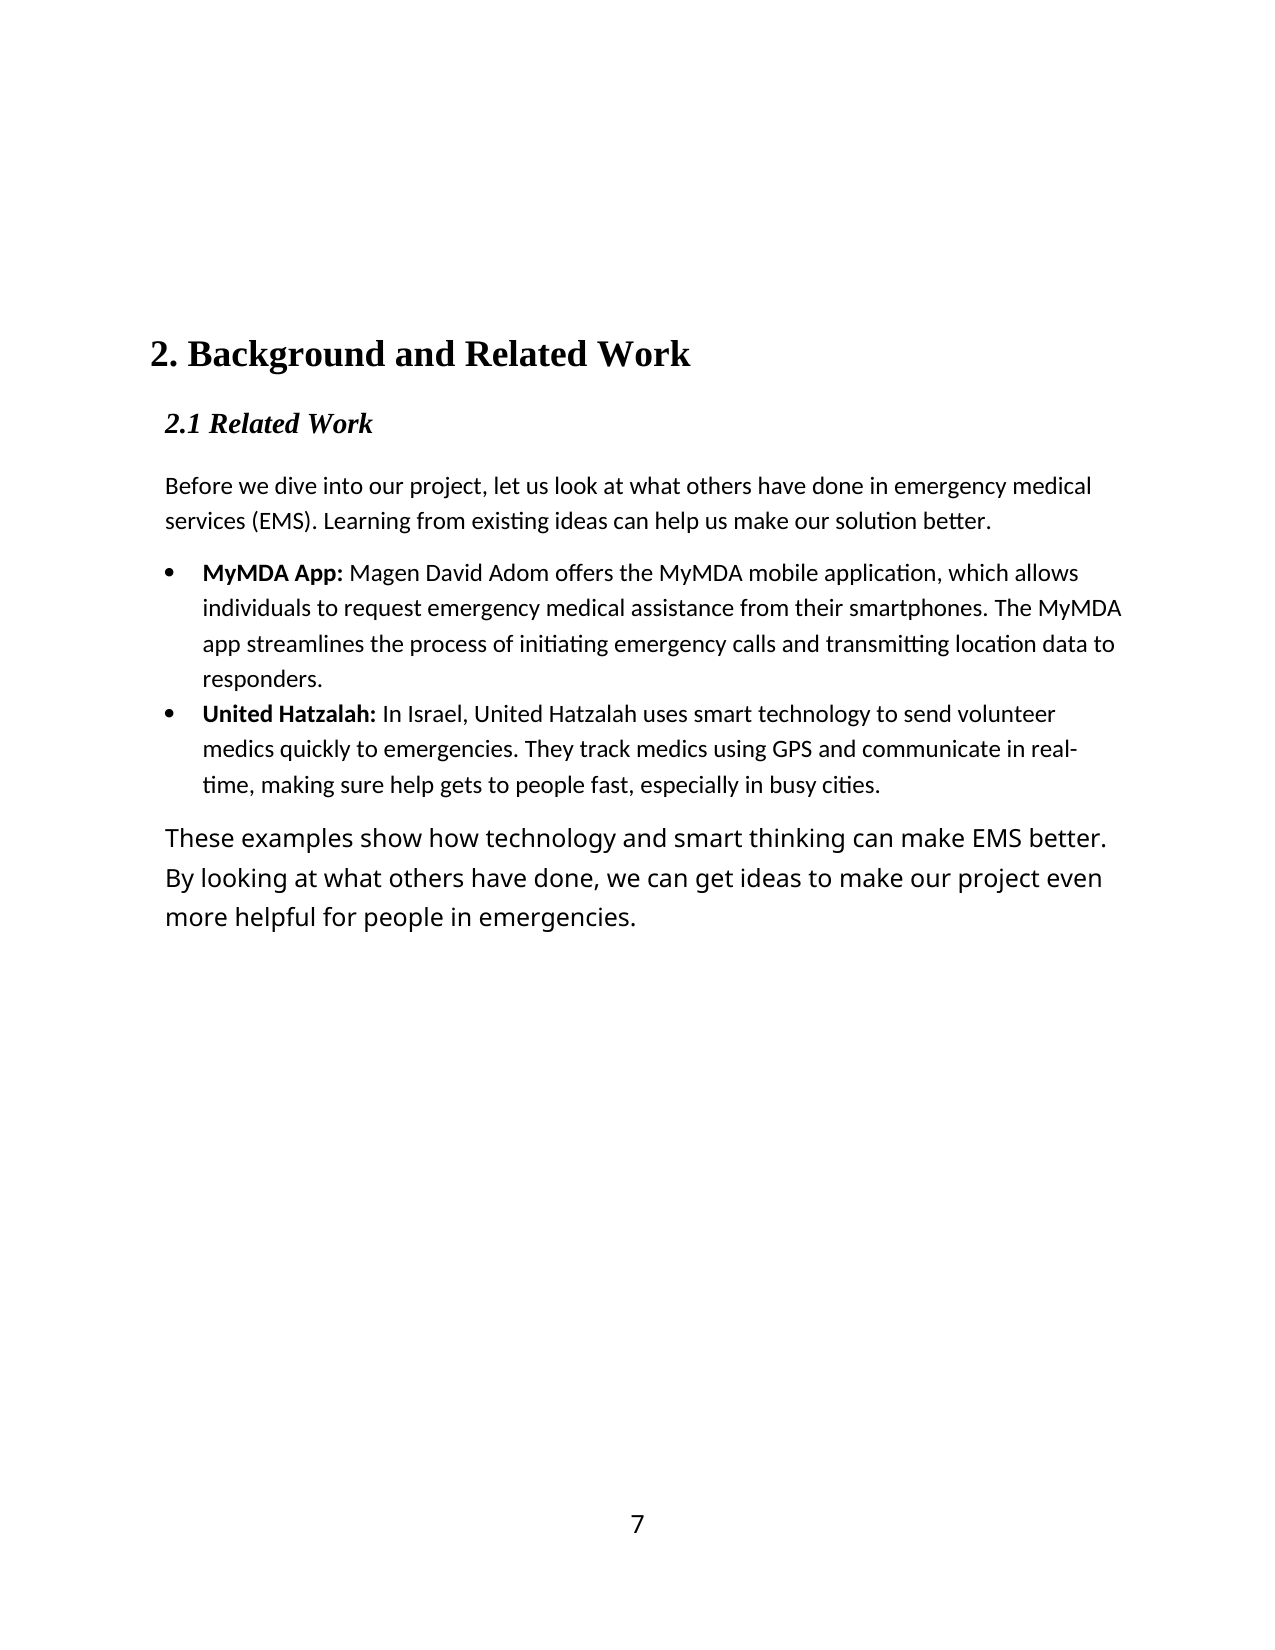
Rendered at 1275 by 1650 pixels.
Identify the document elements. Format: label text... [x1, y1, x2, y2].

text Before we dive into our project, let us look at what others have done in emergency medical services (EMS). Learning from existing ideas can help us make our solution better. [165, 470, 1125, 536]
subtitle 2.1 Related Work [165, 406, 1125, 439]
list MyMDA App: Magen David Adom offers the MyMDA mobile application, which allows individuals to request emergency medical assistance from their smartphones. The MyMDA app streamlines the process of initiating emergency calls and transmitting location data to responders. [165, 557, 1125, 693]
subtitle Background and Related Work [150, 331, 1125, 374]
text These examples show how technology and smart thinking can make EMS better. By looking at what others have done, we can get ideas to make our project even more helpful for people in emergencies. [165, 821, 1125, 934]
list United Hatzalah: In Israel, United Hatzalah uses smart technology to send volunteer medics quickly to emergencies. They track medics using GPS and communicate in real-time, making sure help gets to people fast, especially in busy cities. [165, 698, 1125, 799]
